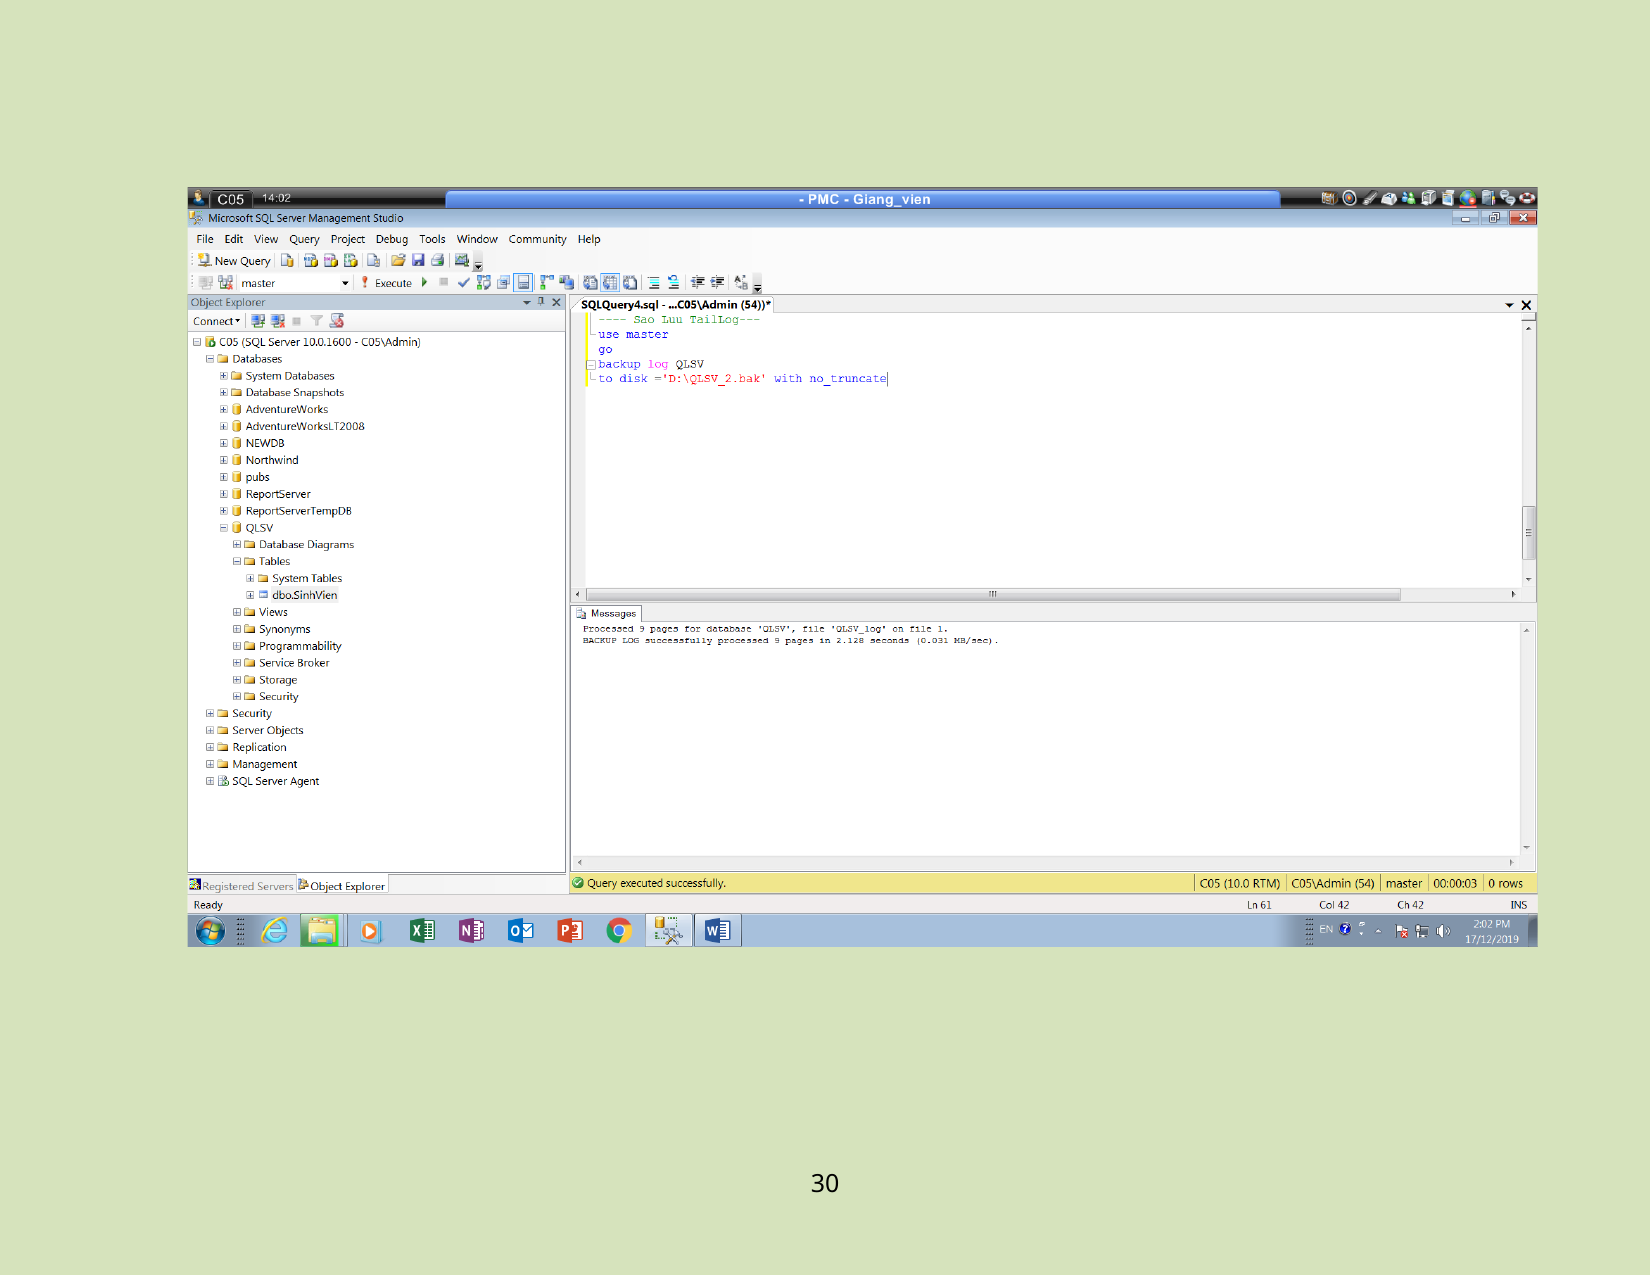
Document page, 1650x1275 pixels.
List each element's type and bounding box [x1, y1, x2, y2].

list [150, 187, 1500, 954]
picture [187, 187, 1538, 947]
